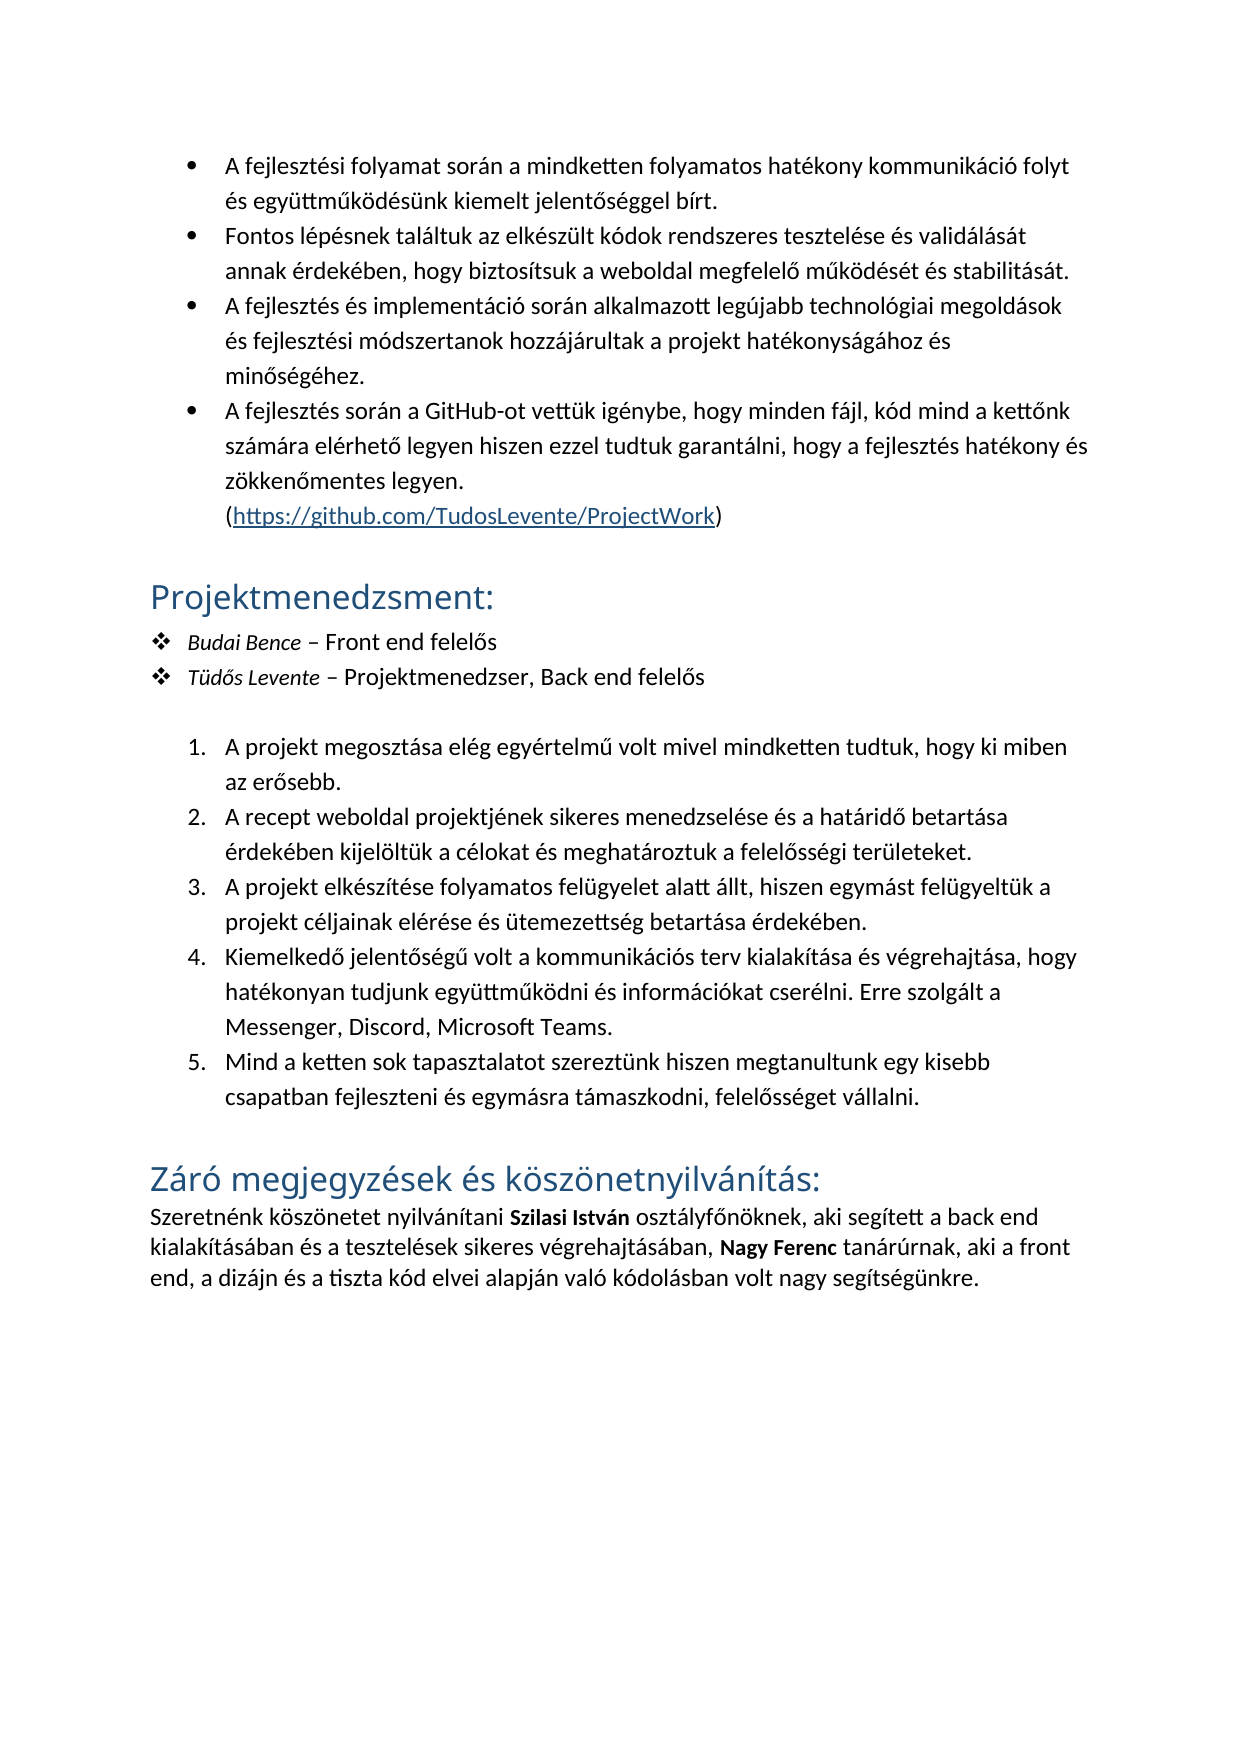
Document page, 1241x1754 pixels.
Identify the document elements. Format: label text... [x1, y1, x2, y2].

list Budai Bence – Front end felelős [150, 626, 1090, 657]
subtitle Projektmenedzsment: [150, 574, 1090, 619]
list A projekt elkészítése folyamatos felügyelet alatt állt, hiszen egymást felügyeltük a projekt céljainak elérése és ütemezettség betartása érdekében. [187, 871, 1090, 937]
list A fejlesztési folyamat során a mindketten folyamatos hatékony kommunikáció folyt és együttműködésünk kiemelt jelentőséggel bírt. [187, 150, 1090, 216]
list A fejlesztés során a GitHub-ot vettük igénybe, hogy minden fájl, kód mind a kettőnk számára elérhető legyen hiszen ezzel tudtuk garantálni, hogy a fejlesztés hatékony és zökkenőmentes legyen. [187, 395, 1090, 496]
text Szeretnénk köszönetet nyilvánítani Szilasi István osztályfőnöknek, aki segített a back end kialakításában és a tesztelések sikeres végrehajtásában, Nagy Ferenc tanárúrnak, aki a front end, a dizájn és a tiszta kód elvei alapján való kódolásban volt nagy segítségünkre. [150, 1201, 1090, 1292]
list Mind a ketten sok tapasztalatot szereztünk hiszen megtanultunk egy kisebb csapatban fejleszteni és egymásra támaszkodni, felelősséget vállalni. [187, 1046, 1090, 1112]
list A fejlesztés és implementáció során alkalmazott legújabb technológiai megoldások és fejlesztési módszertanok hozzájárultak a projekt hatékonyságához és minőségéhez. [187, 290, 1090, 391]
list (https://github.com/TudosLevente/ProjectWork) [225, 500, 1090, 531]
subtitle Záró megjegyzések és köszönetnyilvánítás: [150, 1156, 1090, 1201]
list Tüdős Levente – Projektmenedzser, Back end felelős [150, 661, 1090, 692]
list A projekt megosztása elég egyértelmű volt mivel mindketten tudtuk, hogy ki miben az erősebb. [187, 731, 1090, 797]
list A recept weboldal projektjének sikeres menedzselése és a határidő betartása érdekében kijelöltük a célokat és meghatároztuk a felelősségi területeket. [187, 801, 1090, 867]
list Fontos lépésnek találtuk az elkészült kódok rendszeres tesztelése és validálását annak érdekében, hogy biztosítsuk a weboldal megfelelő működését és stabilitását. [187, 220, 1090, 286]
list Kiemelkedő jelentőségű volt a kommunikációs terv kialakítása és végrehajtása, hogy hatékonyan tudjunk együttműködni és információkat cserélni. Erre szolgált a Messenger, Discord, Microsoft Teams. [187, 941, 1090, 1042]
